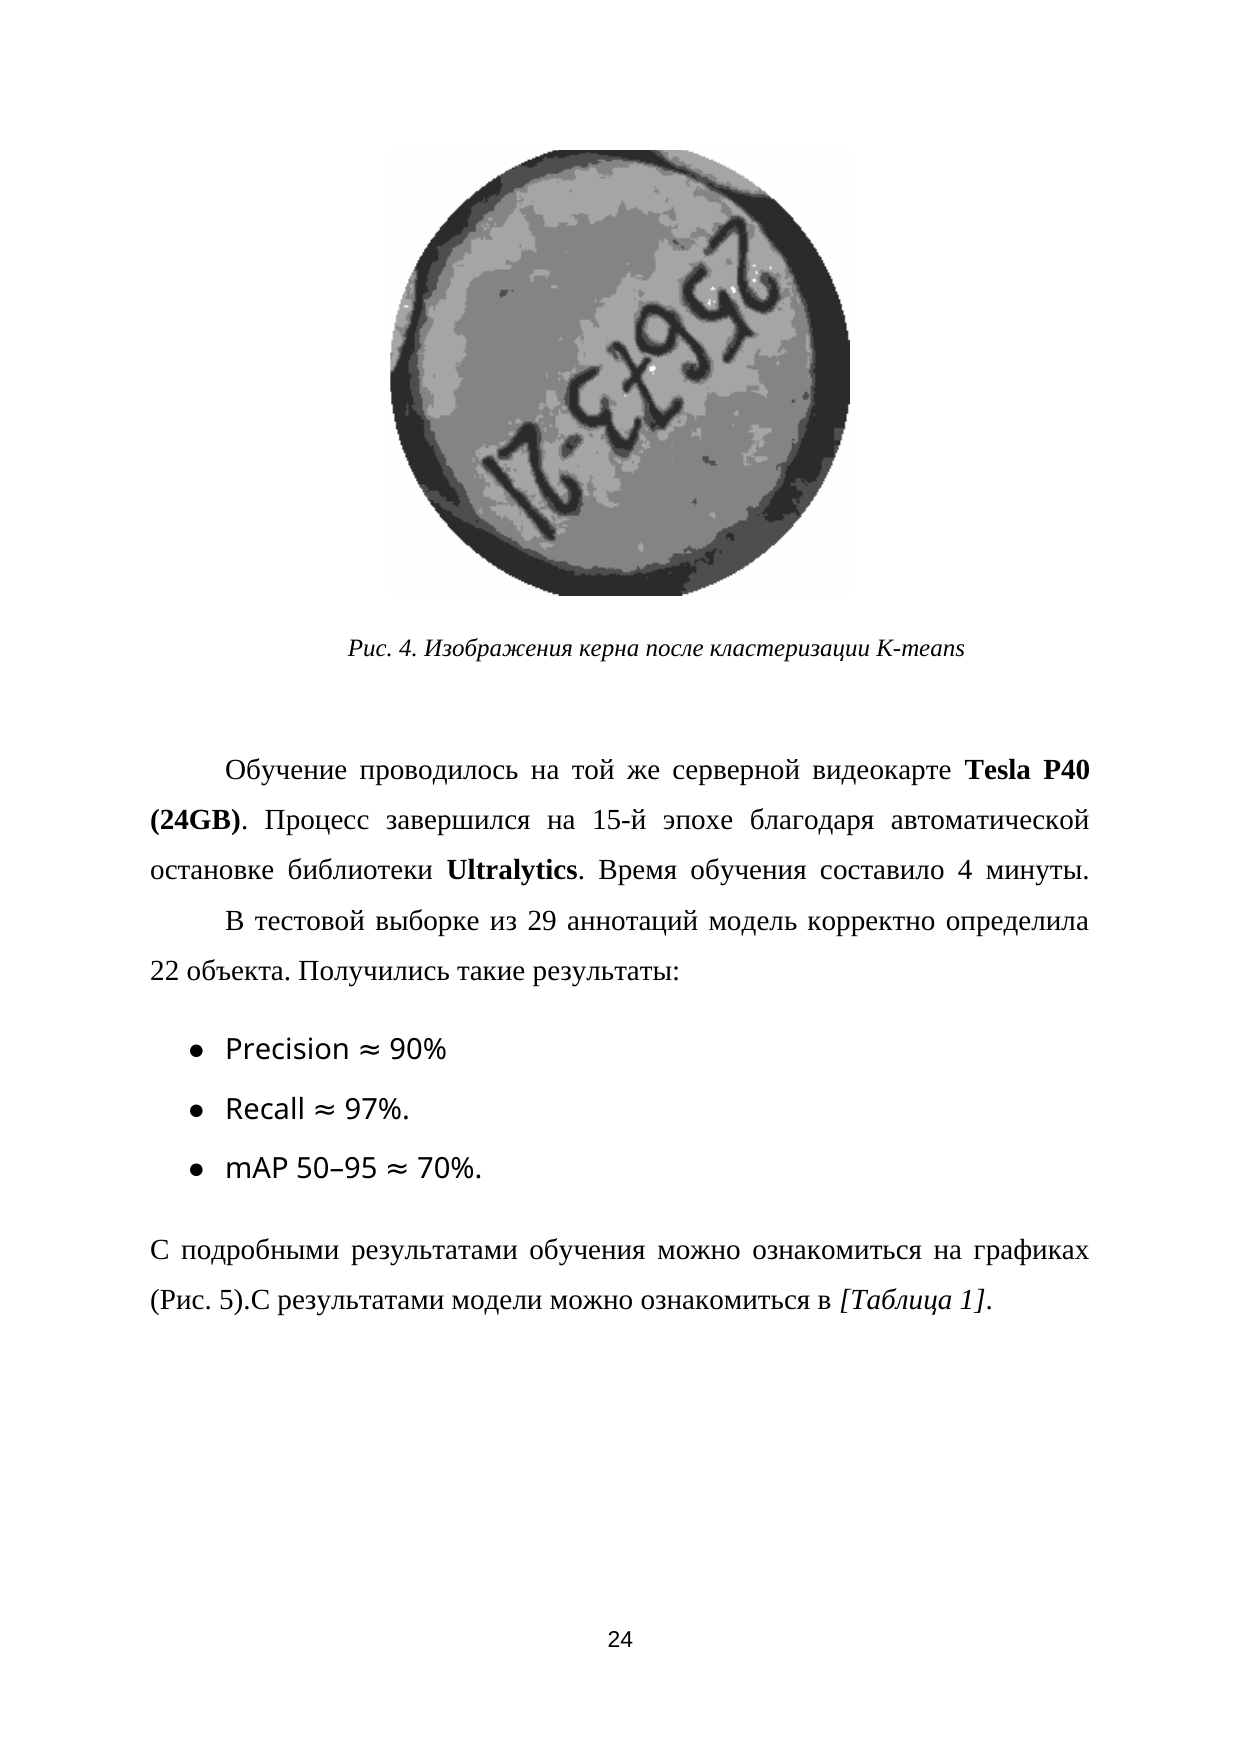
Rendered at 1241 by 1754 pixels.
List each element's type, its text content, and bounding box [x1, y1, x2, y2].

list mAP 50–95 ≈ 70%. [187, 1147, 1090, 1187]
list Precision ≈ 90% [187, 1028, 1090, 1068]
text С подробными результатами обучения можно ознакомиться на графиках (Рис. 5).С результатами модели можно ознакомиться в [Таблица 1]. [150, 1232, 1090, 1316]
picture [390, 150, 850, 596]
text Обучение проводилось на той же серверной видеокарте Tesla P40 (24GB). Процесс завершился на 15-й эпохе благодаря автоматической остановке библиотеки Ultralytics. Время обучения составило 4 минуты. В тестовой выборке из 29 аннотаций модель корректно определила 22 объекта. Получились такие результаты: [150, 702, 1090, 987]
text Рис. 4. Изображения керна после кластеризации K-means [225, 633, 1090, 662]
list Recall ≈ 97%. [187, 1088, 1090, 1128]
